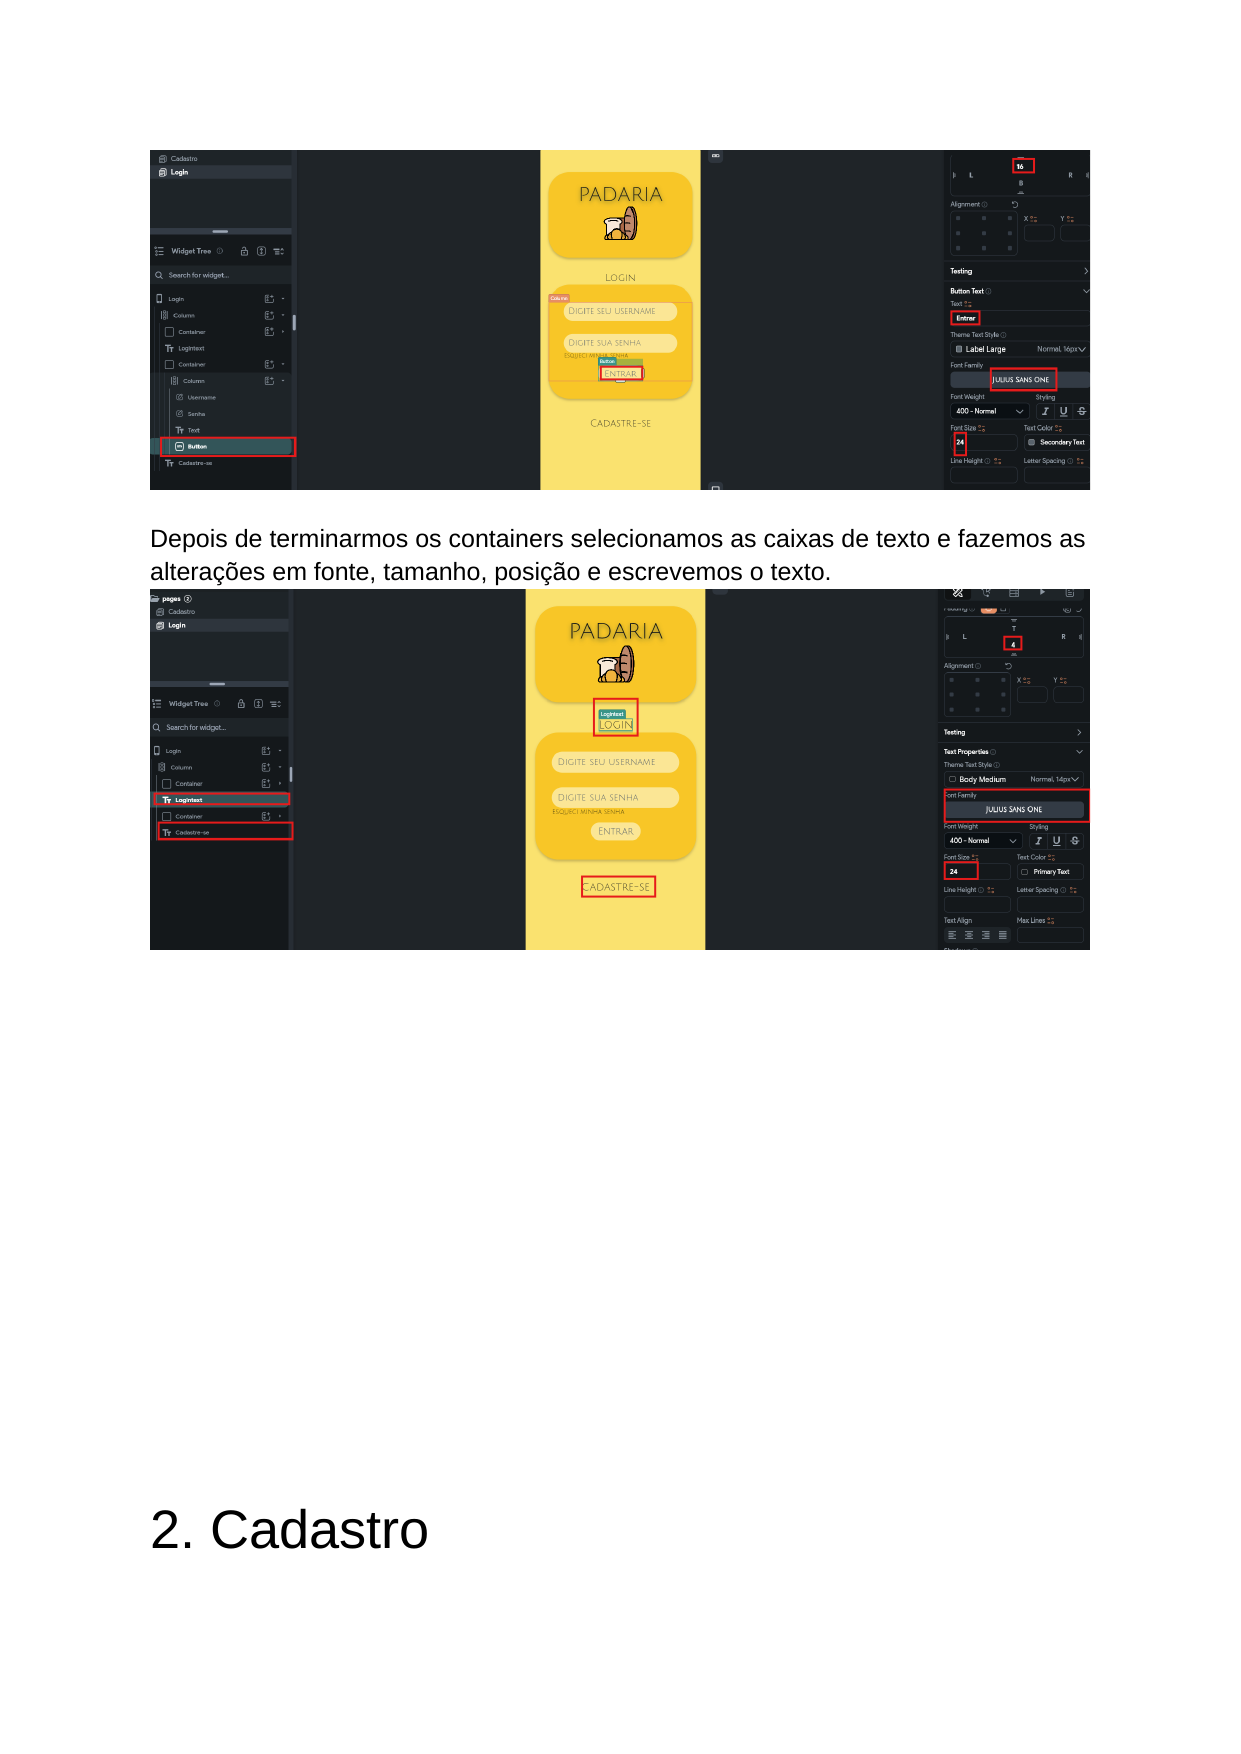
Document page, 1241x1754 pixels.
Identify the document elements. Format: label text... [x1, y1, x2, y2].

picture [150, 150, 1091, 490]
title 2. Cadastro [150, 1497, 1090, 1559]
picture [150, 589, 1091, 950]
text Depois de terminarmos os containers selecionamos as caixas de texto e fazemos as alterações em fonte, tamanho, posição e escrevemos o texto. [150, 524, 1090, 589]
